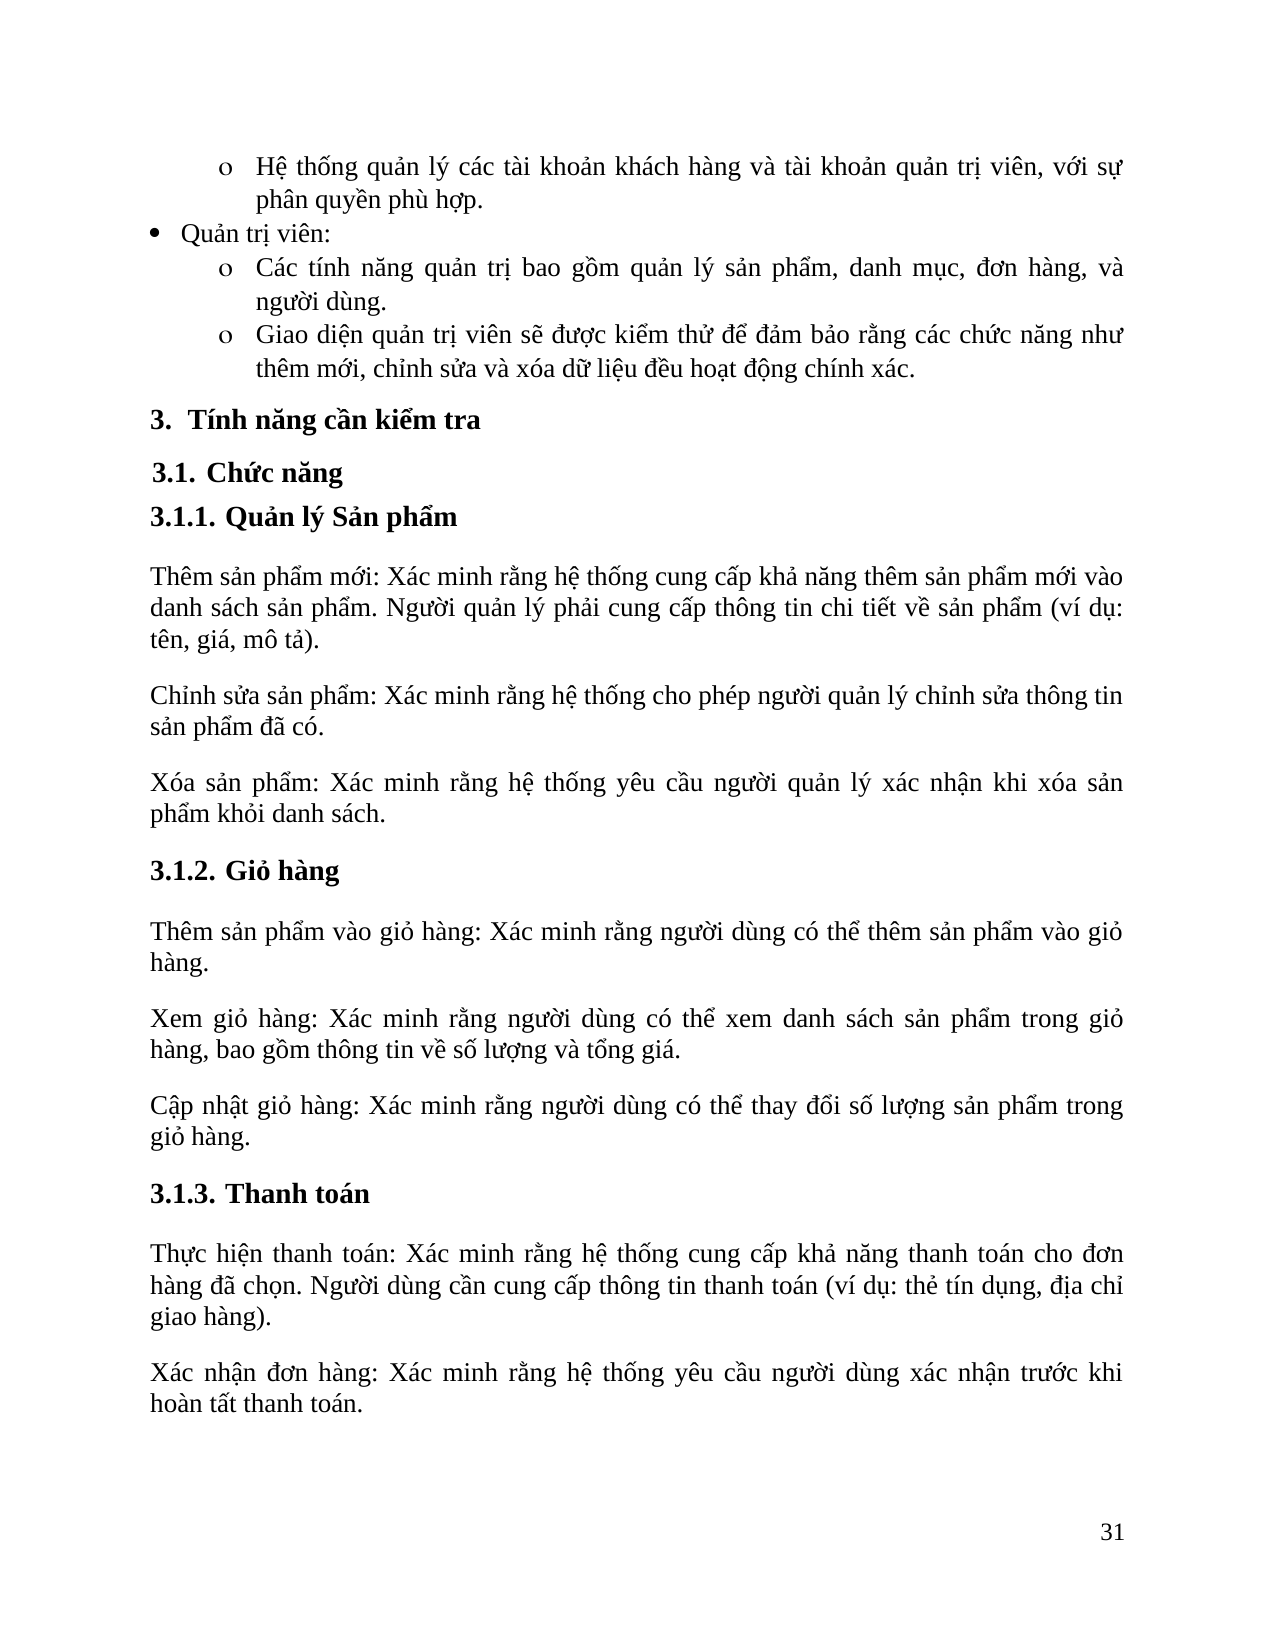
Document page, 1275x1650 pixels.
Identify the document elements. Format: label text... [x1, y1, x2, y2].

text Xóa sản phẩm: Xác minh rằng hệ thống yêu cầu người quản lý xác nhận khi xóa sản phẩm khỏi danh sách. [150, 766, 1125, 828]
text Thực hiện thanh toán: Xác minh rằng hệ thống cung cấp khả năng thanh toán cho đơn hàng đã chọn. Người dùng cần cung cấp thông tin thanh toán (ví dụ: thẻ tín dụng, địa chỉ giao hàng). [150, 1238, 1125, 1331]
list Giao diện quản trị viên sẽ được kiểm thử để đảm bảo rằng các chức năng như thêm mới, chỉnh sửa và xóa dữ liệu đều hoạt động chính xác. [218, 318, 1125, 383]
list Các tính năng quản trị bao gồm quản lý sản phẩm, danh mục, đơn hàng, và người dùng. [218, 251, 1125, 316]
subtitle Thanh toán [150, 1176, 1125, 1210]
text Xem giỏ hàng: Xác minh rằng người dùng có thể xem danh sách sản phẩm trong giỏ hàng, bao gồm thông tin về số lượng và tổng giá. [150, 1002, 1125, 1064]
text Chỉnh sửa sản phẩm: Xác minh rằng hệ thống cho phép người quản lý chỉnh sửa thông tin sản phẩm đã có. [150, 679, 1125, 741]
text Xác nhận đơn hàng: Xác minh rằng hệ thống yêu cầu người dùng xác nhận trước khi hoàn tất thanh toán. [150, 1356, 1125, 1418]
subtitle Quản lý Sản phẩm [150, 499, 1125, 533]
subtitle Chức năng [152, 455, 1125, 488]
list Quản trị viên: [150, 217, 1125, 248]
list Hệ thống quản lý các tài khoản khách hàng và tài khoản quản trị viên, với sự phân quyền phù hợp. [218, 150, 1125, 215]
text Thêm sản phẩm mới: Xác minh rằng hệ thống cung cấp khả năng thêm sản phẩm mới vào danh sách sản phẩm. Người quản lý phải cung cấp thông tin chi tiết về sản phẩm (ví dụ: tên, giá, mô tả). [150, 560, 1125, 654]
subtitle Giỏ hàng [150, 853, 1125, 887]
text Cập nhật giỏ hàng: Xác minh rằng người dùng có thể thay đổi số lượng sản phẩm trong giỏ hàng. [150, 1089, 1125, 1151]
subtitle Tính năng cần kiểm tra [150, 402, 1125, 436]
text Thêm sản phẩm vào giỏ hàng: Xác minh rằng người dùng có thể thêm sản phẩm vào giỏ hàng. [150, 914, 1125, 977]
